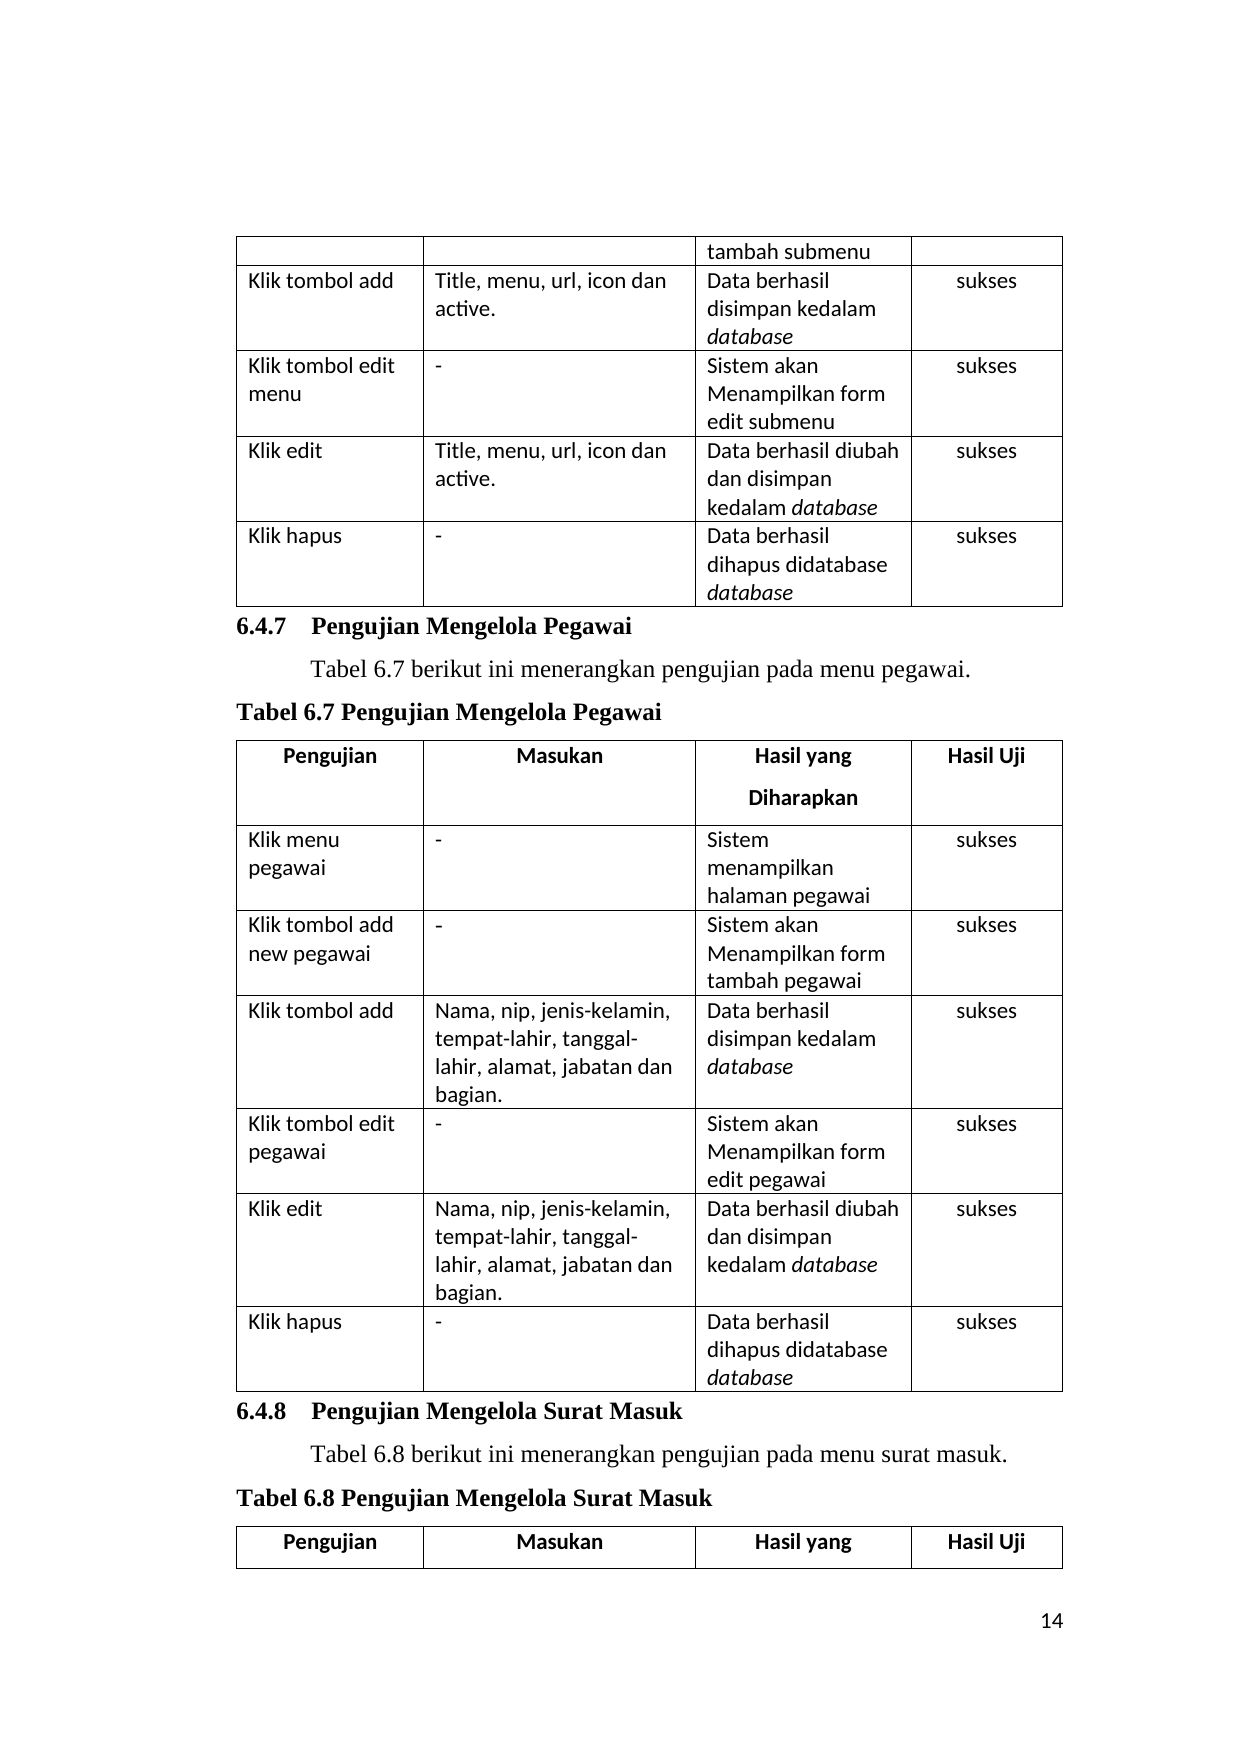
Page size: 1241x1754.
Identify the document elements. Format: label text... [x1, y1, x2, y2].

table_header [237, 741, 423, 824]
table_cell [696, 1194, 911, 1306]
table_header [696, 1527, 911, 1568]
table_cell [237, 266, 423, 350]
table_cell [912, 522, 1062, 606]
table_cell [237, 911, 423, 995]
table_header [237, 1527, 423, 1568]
text Tabel 6.8 berikut ini menerangkan pengujian pada menu surat masuk. [236, 1439, 1063, 1468]
subtitle Pengujian Mengelola Surat Masuk [236, 1396, 1063, 1425]
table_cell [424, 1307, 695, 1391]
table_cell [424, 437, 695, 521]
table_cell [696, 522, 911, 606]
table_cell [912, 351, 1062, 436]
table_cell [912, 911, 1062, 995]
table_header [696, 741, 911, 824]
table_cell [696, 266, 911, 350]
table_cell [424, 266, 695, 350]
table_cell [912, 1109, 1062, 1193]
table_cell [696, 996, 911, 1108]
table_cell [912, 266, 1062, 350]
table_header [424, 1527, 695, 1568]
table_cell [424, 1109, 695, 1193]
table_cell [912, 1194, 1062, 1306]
text Tabel 6.7 berikut ini menerangkan pengujian pada menu pegawai. [236, 654, 1063, 683]
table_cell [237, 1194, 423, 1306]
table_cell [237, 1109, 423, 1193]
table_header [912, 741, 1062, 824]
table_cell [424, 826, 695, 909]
text Tabel 6.7 Pengujian Mengelola Pegawai [236, 697, 1063, 726]
text Tabel 6.8 Pengujian Mengelola Surat Masuk [236, 1483, 1063, 1511]
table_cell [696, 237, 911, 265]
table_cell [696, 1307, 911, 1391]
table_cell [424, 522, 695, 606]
subtitle Pengujian Mengelola Pegawai [236, 611, 1063, 640]
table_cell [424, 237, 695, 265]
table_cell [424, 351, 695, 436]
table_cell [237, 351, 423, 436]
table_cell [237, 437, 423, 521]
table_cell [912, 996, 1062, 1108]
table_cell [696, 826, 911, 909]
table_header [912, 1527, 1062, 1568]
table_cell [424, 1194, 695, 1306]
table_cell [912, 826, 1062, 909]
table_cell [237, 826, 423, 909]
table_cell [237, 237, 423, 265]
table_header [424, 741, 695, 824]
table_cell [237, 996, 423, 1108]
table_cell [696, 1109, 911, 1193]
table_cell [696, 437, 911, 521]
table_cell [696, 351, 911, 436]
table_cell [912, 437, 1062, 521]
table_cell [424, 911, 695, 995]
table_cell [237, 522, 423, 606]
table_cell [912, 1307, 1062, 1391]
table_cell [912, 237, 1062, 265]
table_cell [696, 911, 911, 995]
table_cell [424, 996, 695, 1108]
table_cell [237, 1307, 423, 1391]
